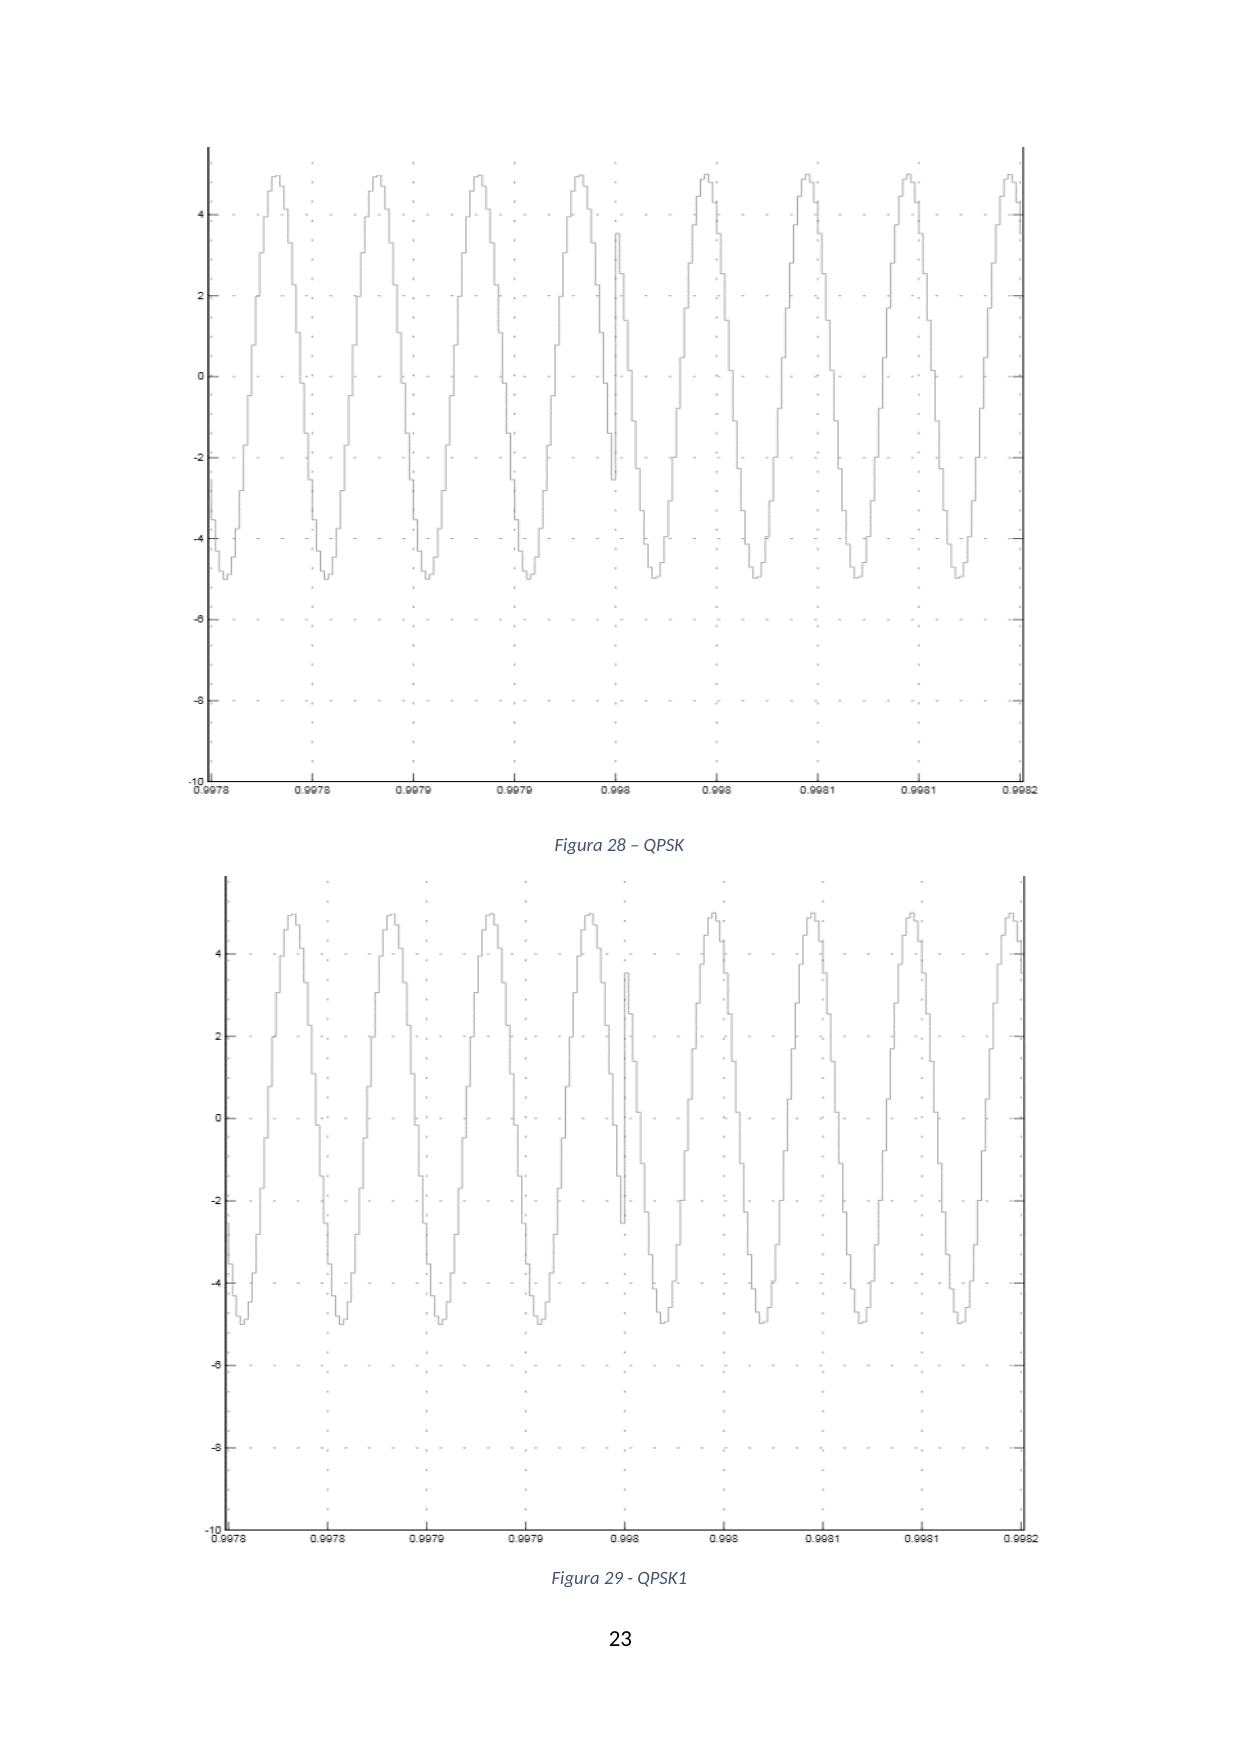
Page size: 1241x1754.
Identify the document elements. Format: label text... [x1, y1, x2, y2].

picture [189, 147, 1051, 803]
picture [196, 876, 1044, 1548]
